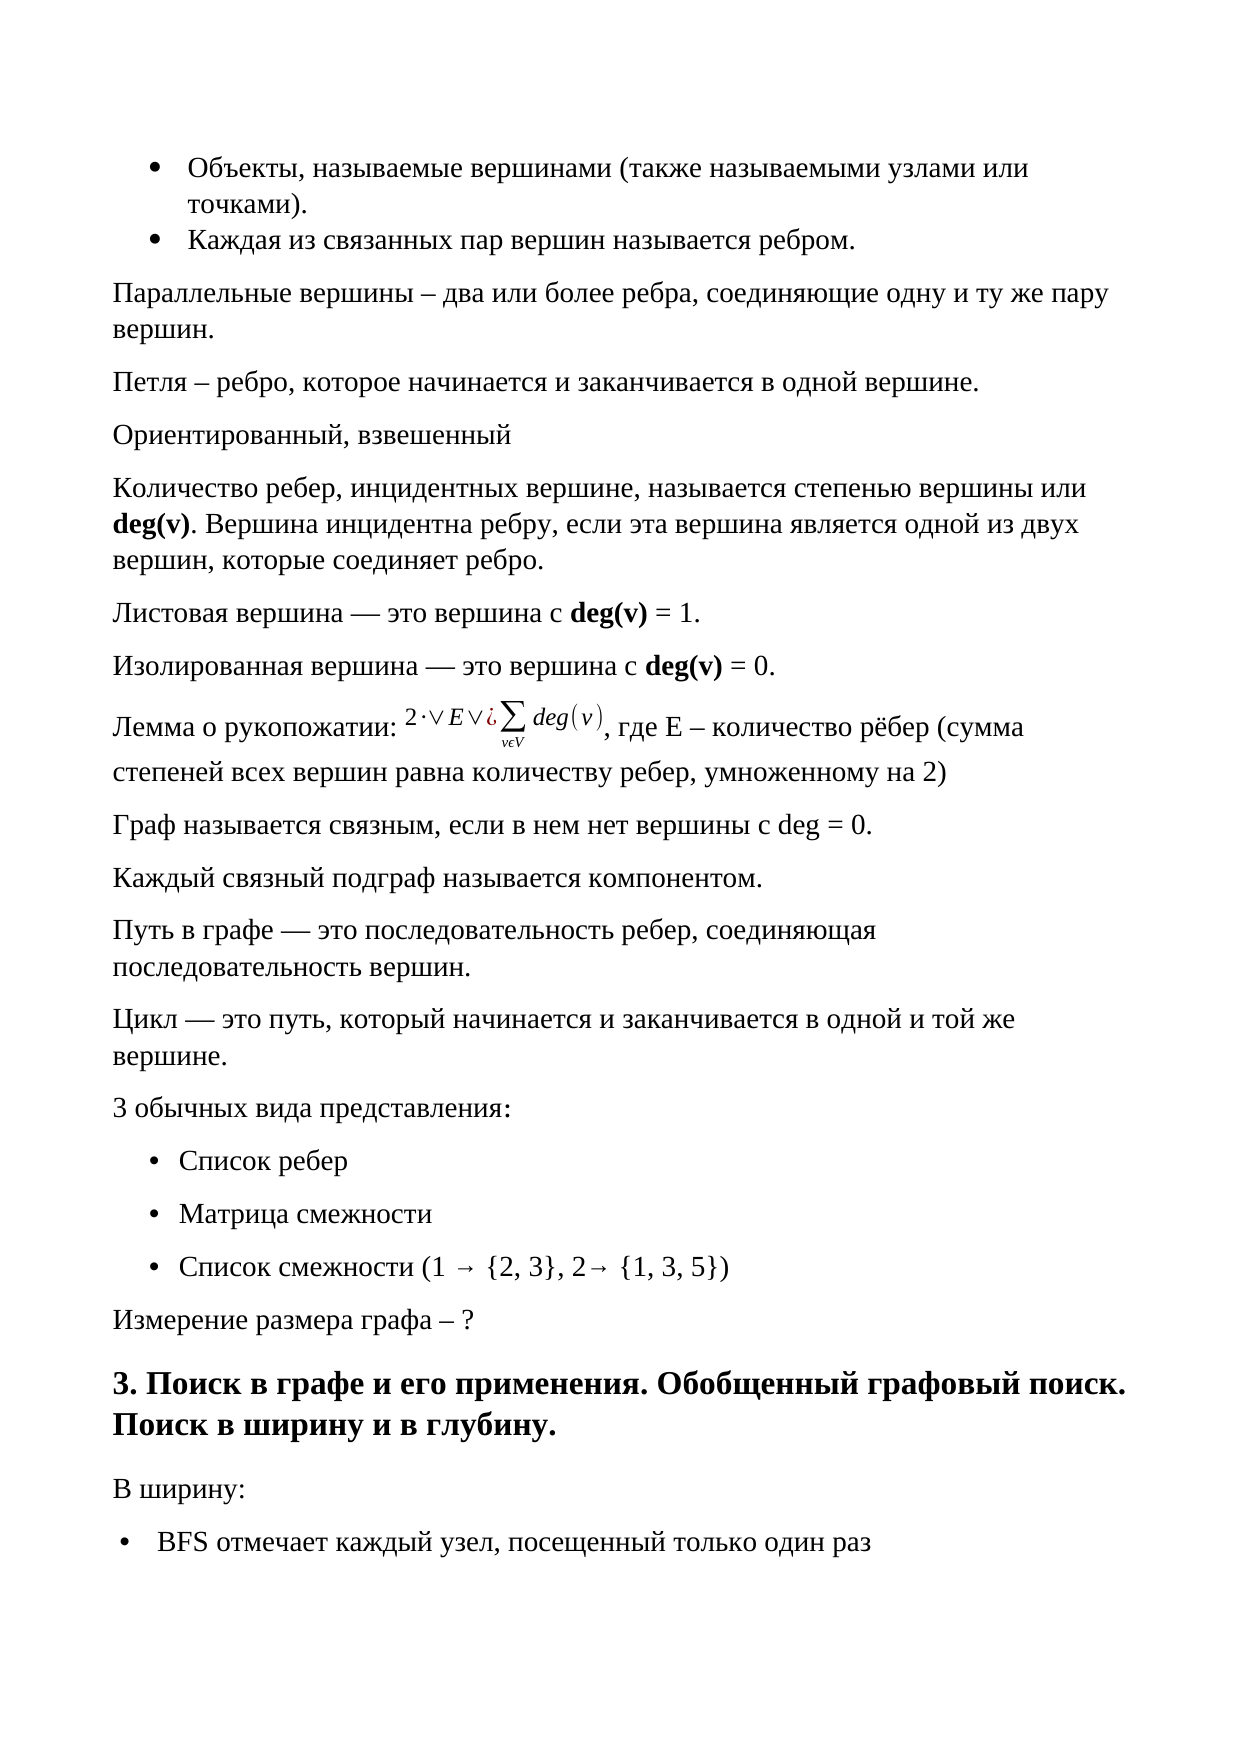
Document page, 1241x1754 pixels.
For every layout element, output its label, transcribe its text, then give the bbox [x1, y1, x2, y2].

text В ширину: [112, 1471, 1128, 1504]
text Ориентированный, взвешенный [112, 417, 1128, 451]
text 3 обычных вида представления։ [112, 1090, 1128, 1124]
text 3. Поиск в графе и его применения. Обобщенный графовый поиск. Поиск в ширину и в глубину. [112, 1363, 1128, 1443]
text Лемма о рукопожатии: , где Е – количество рёбер (сумма степеней всех вершин равна количеству ребер, умноженному на 2) [112, 701, 1128, 788]
list Объекты, называемые вершинами (также называемыми узлами или точками). [150, 150, 1128, 220]
text Измерение размера графа – ? [112, 1302, 1128, 1336]
text Количество ребер, инцидентных вершине, называется степенью вершины или deg(v). Вершина инцидентна ребру, если эта вершина является одной из двух вершин, которые соединяет ребро. [112, 470, 1128, 576]
list Каждая из связанных пар вершин называется ребром. [150, 222, 1128, 256]
list Матрица смежности [149, 1196, 1128, 1230]
text Граф называется связным, если в нем нет вершины с deg = 0. [112, 807, 1128, 840]
list Список смежности (1 {2, 3}, 2 {1, 3, 5}) [149, 1249, 1128, 1283]
text Цикл — это путь, который начинается и заканчивается в одной и той же вершине. [112, 1001, 1128, 1071]
list BFS отмечает каждый узел, посещенный только один раз [119, 1524, 1128, 1557]
text Петля – ребро, которое начинается и заканчивается в одной вершине. [112, 364, 1128, 398]
list Список ребер [149, 1143, 1128, 1177]
text Листовая вершина — это вершина с deg(v) = 1. [112, 595, 1128, 628]
text Каждый связный подграф называется компонентом. [112, 860, 1128, 893]
text Путь в графе — это последовательность ребер, соединяющая последовательность вершин. [112, 912, 1128, 982]
text Изолированная вершина — это вершина с deg(v) = 0. [112, 648, 1128, 681]
text Параллельные вершины – два или более ребра, соединяющие одну и ту же пару вершин. [112, 275, 1128, 345]
